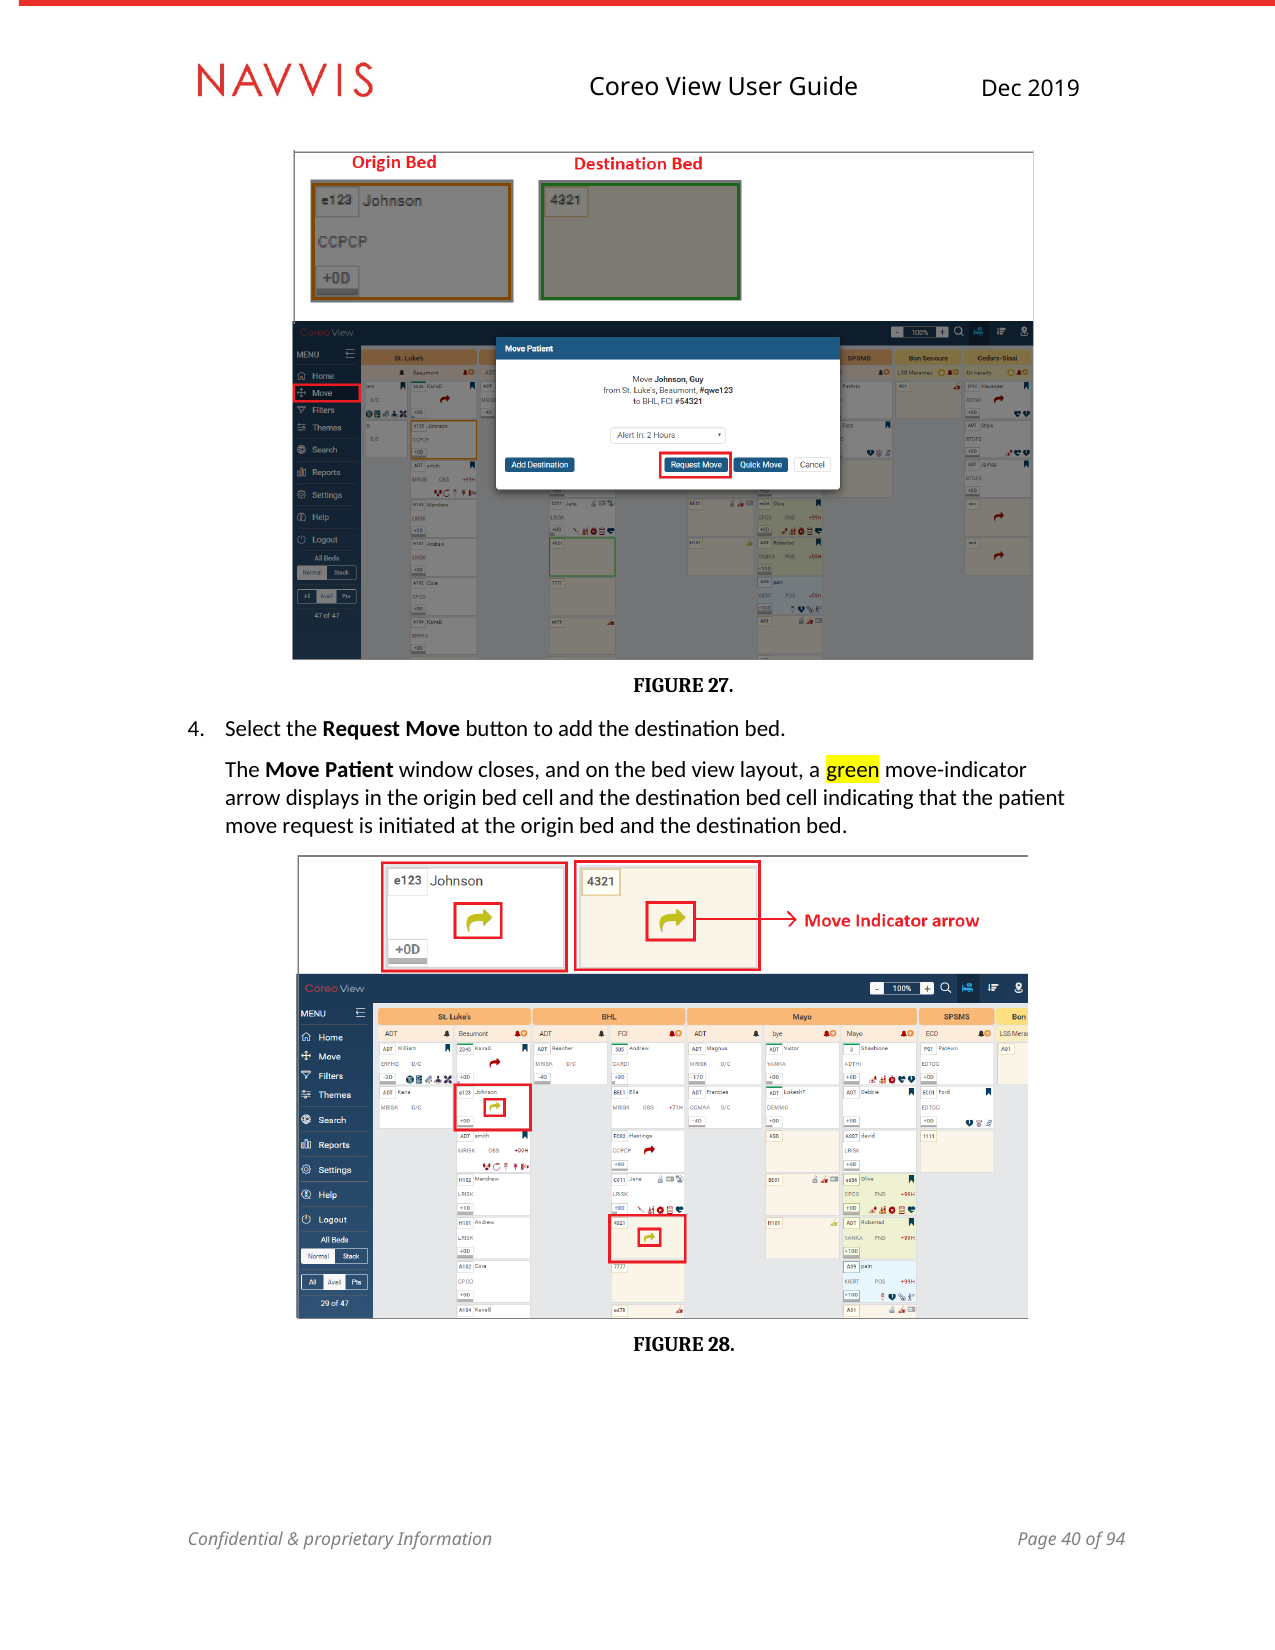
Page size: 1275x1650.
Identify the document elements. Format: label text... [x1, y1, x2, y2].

picture [187, 55, 383, 104]
picture [296, 855, 1028, 1319]
text The Move Patient window closes, and on the bed view layout, a green move-indicator arrow displays in the origin bed cell and the destination bed cell indicating that the patient move request is initiated at the origin bed and the destination bed. [225, 755, 1087, 839]
list Select the Request Move button to add the destination bed. [187, 714, 1087, 743]
picture [291, 150, 1034, 660]
